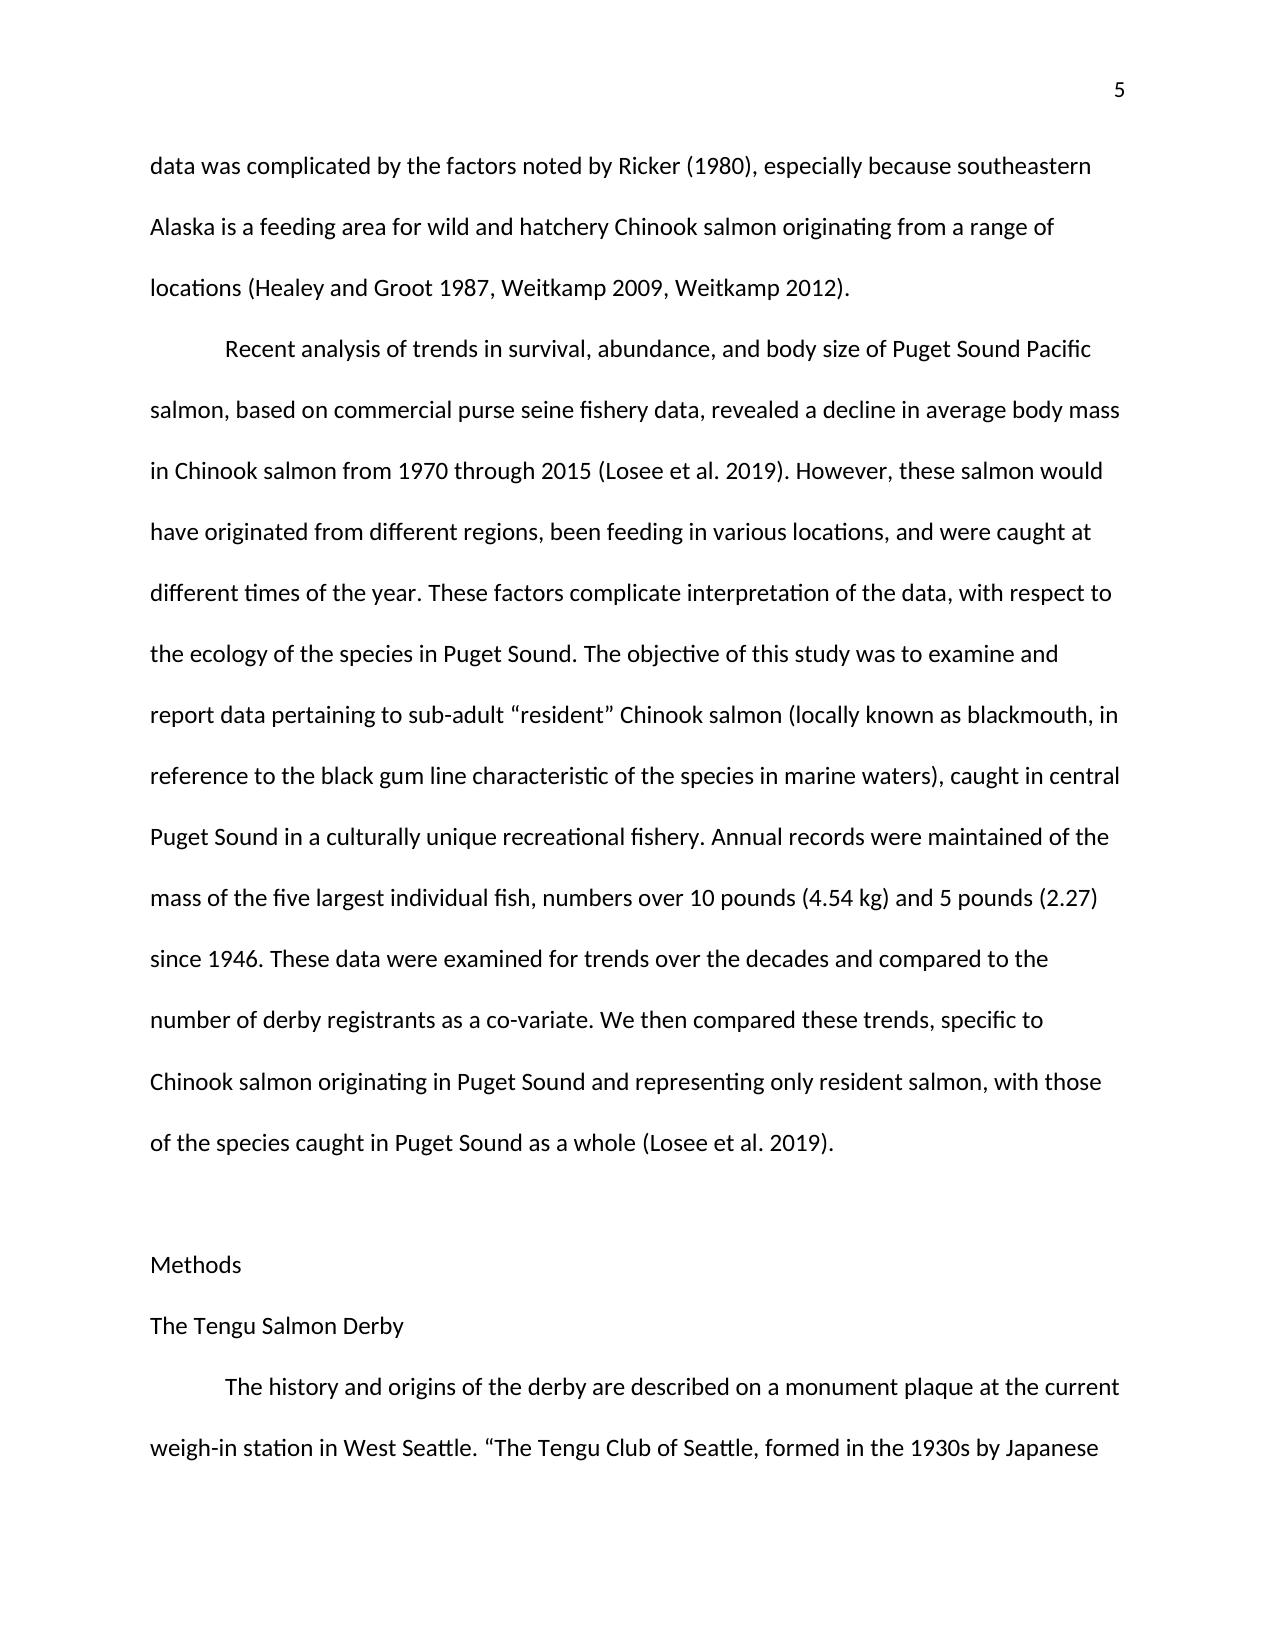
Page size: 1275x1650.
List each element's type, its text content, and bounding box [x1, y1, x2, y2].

text Methods [150, 1249, 1125, 1279]
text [150, 150, 1125, 303]
text The Tengu Salmon Derby [150, 1310, 1125, 1340]
text Recent analysis of trends in survival, abundance, and body size of Puget Sound Pacific salmon, based on commercial purse seine fishery data, revealed a decline in average body mass in Chinook salmon from 1970 through 2015 (Losee et al. 2019). However, these salmon would have originated from different regions, been feeding in various locations, and were caught at different times of the year. These factors complicate interpretation of the data, with respect to the ecology of the species in Puget Sound. The objective of this study was to examine and report data pertaining to sub-adult “resident” Chinook salmon (locally known as blackmouth, in reference to the black gum line characteristic of the species in marine waters), caught in central Puget Sound in a culturally unique recreational fishery. Annual records were maintained of the mass of the five largest individual fish, numbers over 10 pounds (4.54 kg) and 5 pounds (2.27) since 1946. These data were examined for trends over the decades and compared to the number of derby registrants as a co-variate. We then compared these trends, specific to Chinook salmon originating in Puget Sound and representing only resident salmon, with those of the species caught in Puget Sound as a whole (Losee et al. 2019). [150, 333, 1125, 1157]
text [150, 1371, 1125, 1462]
